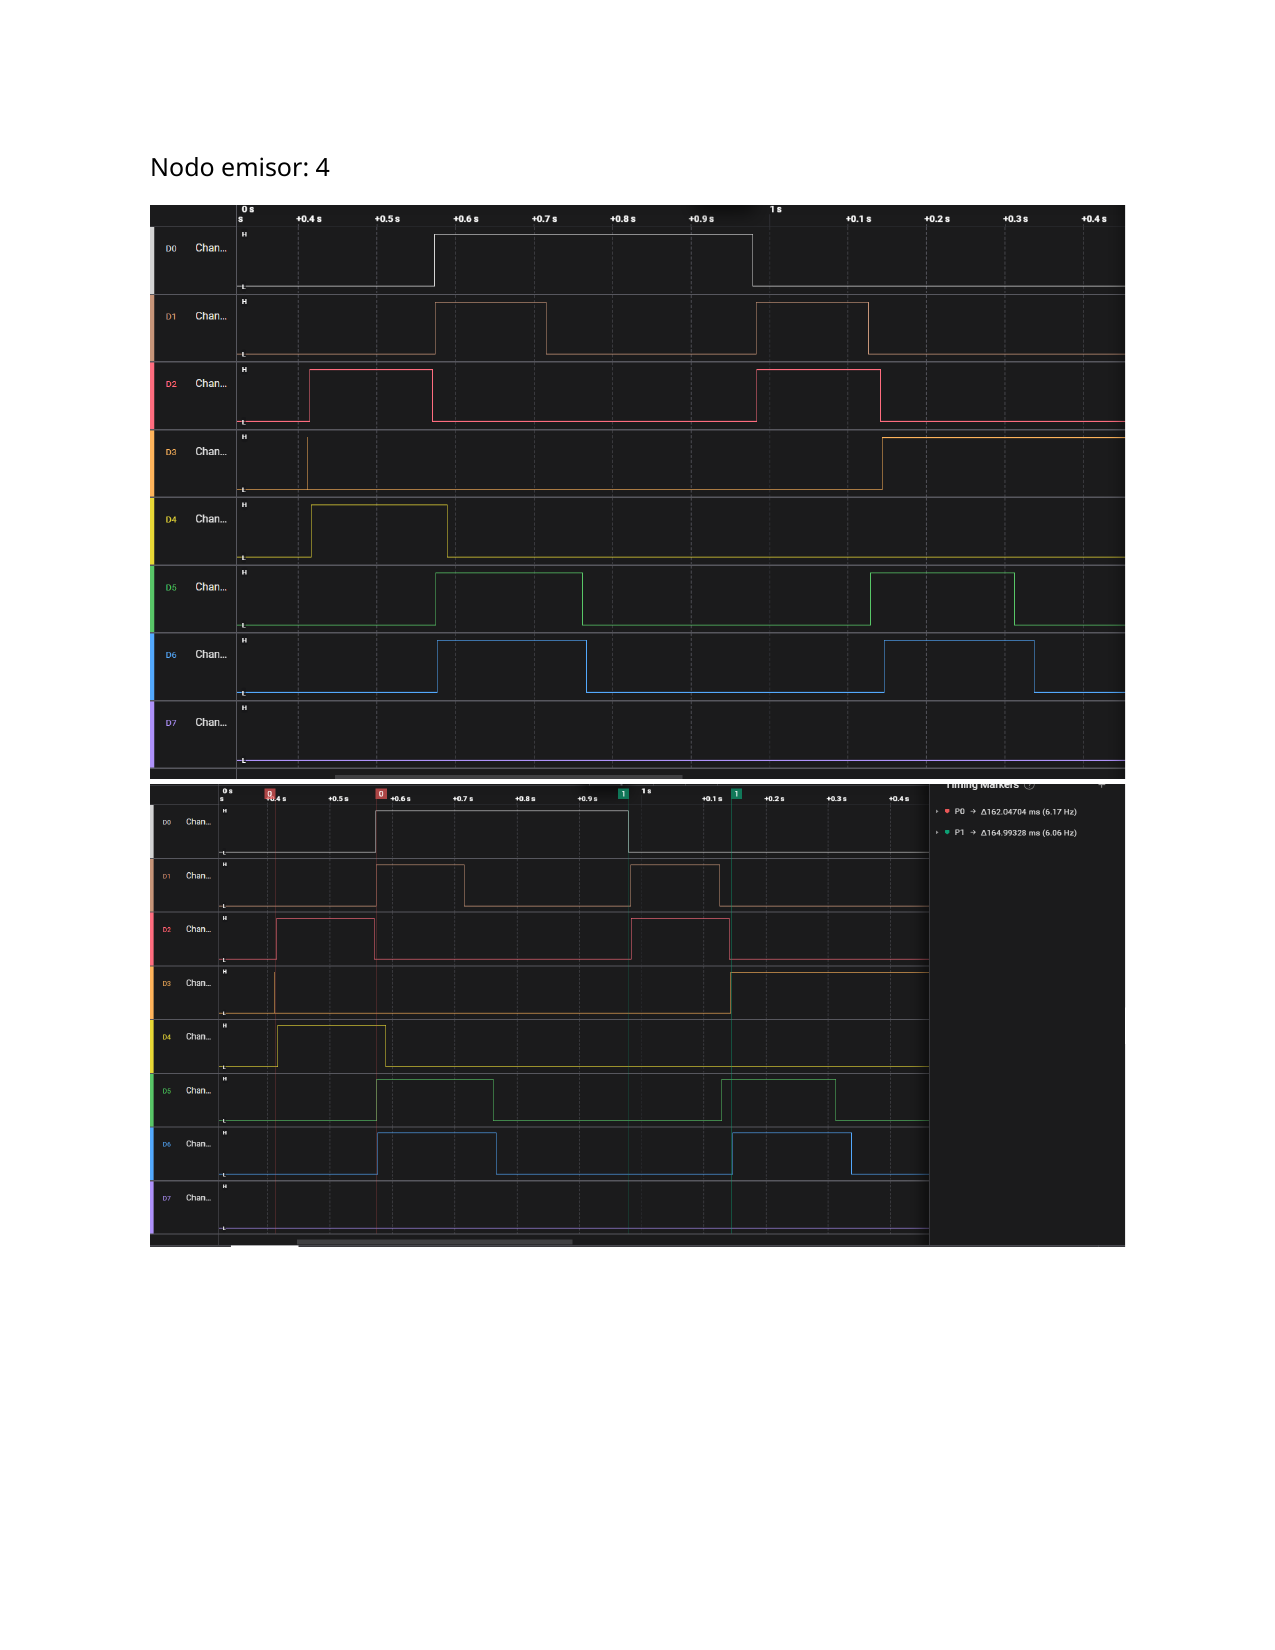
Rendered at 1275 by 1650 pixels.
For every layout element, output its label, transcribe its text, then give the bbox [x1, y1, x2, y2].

text Nodo emisor: 4 [150, 150, 1125, 184]
picture [150, 784, 1125, 1247]
picture [150, 205, 1125, 779]
